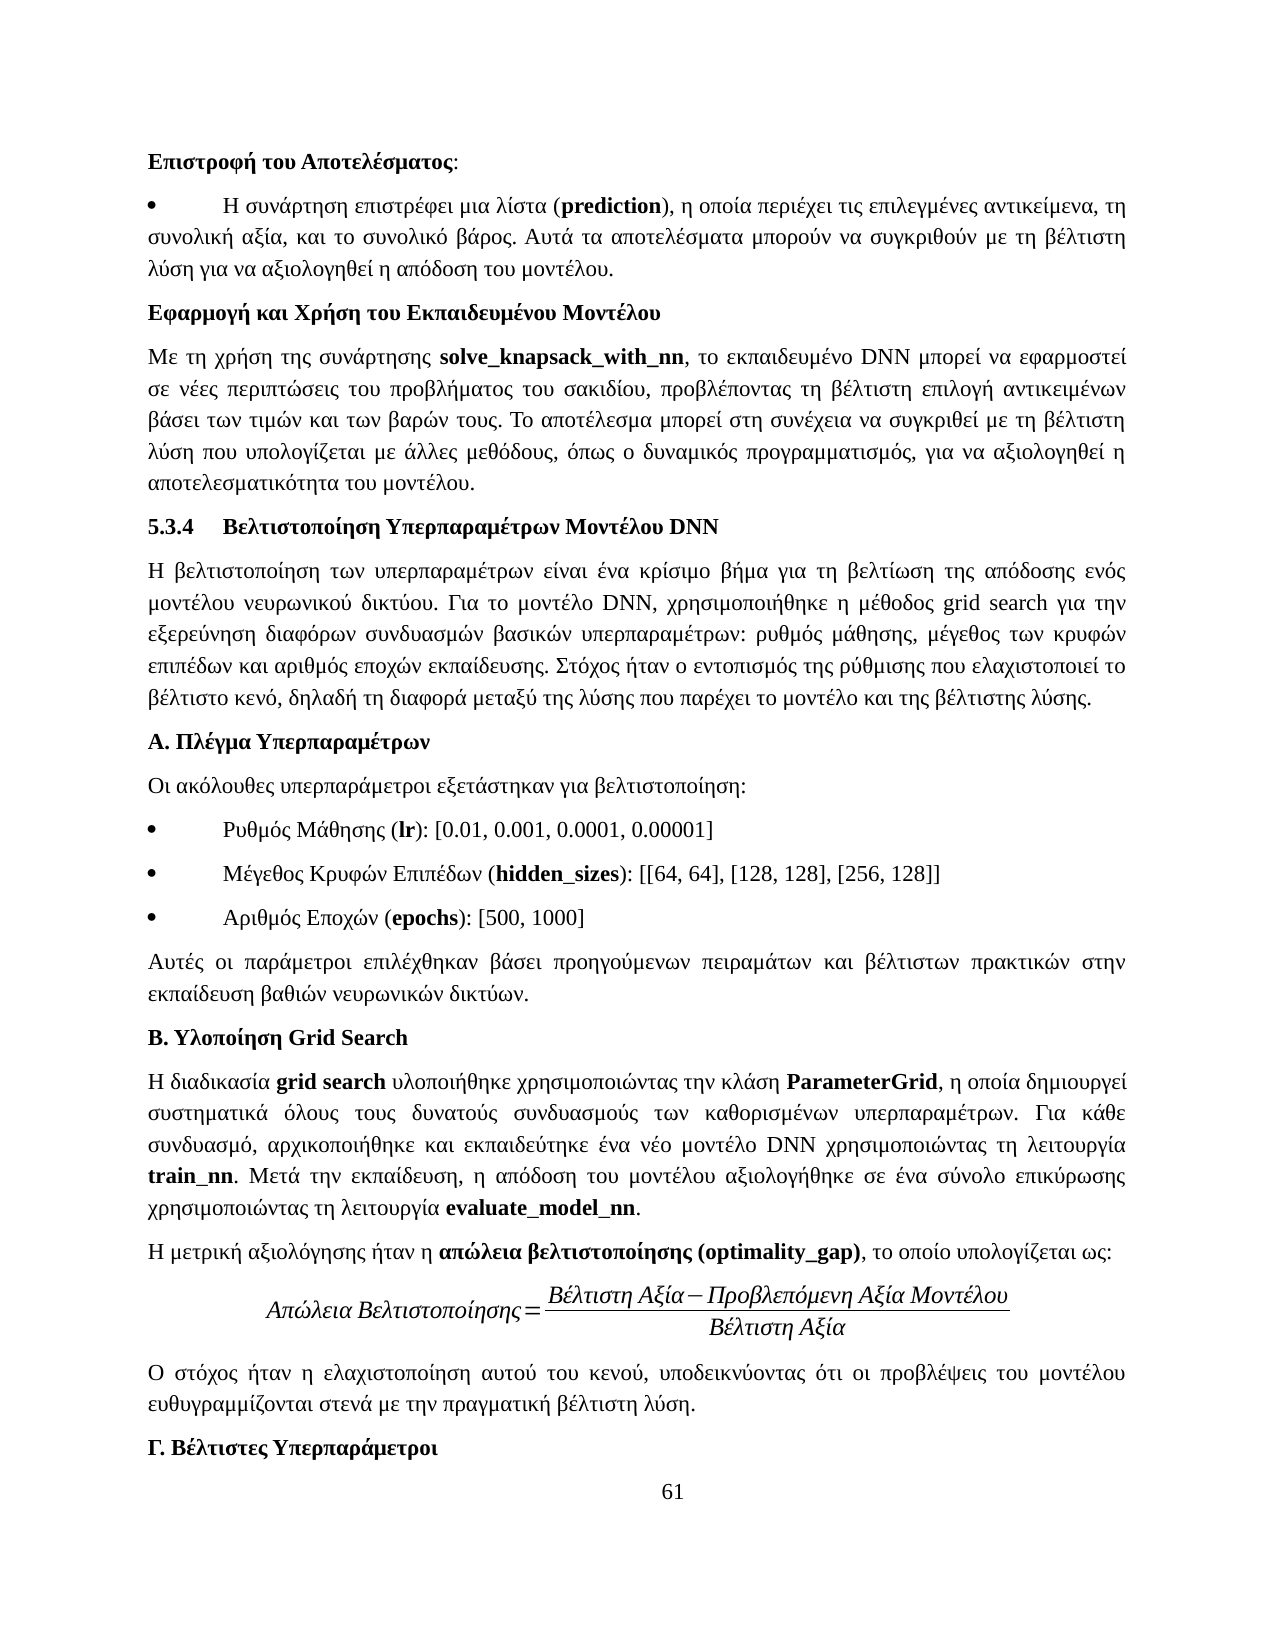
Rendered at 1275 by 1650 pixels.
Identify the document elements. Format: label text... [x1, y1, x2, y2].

text Εφαρμογή και Χρήση του Εκπαιδευμένου Μοντέλου [148, 299, 1127, 325]
list Ρυθμός Μάθησης (lr): [0.01, 0.001, 0.0001, 0.00001] [148, 816, 1127, 842]
list Αριθμός Εποχών (epochs): [500, 1000] [148, 904, 1127, 930]
subtitle Βελτιστοποίηση Υπερπαραμέτρων Μοντέλου DNN [148, 513, 1127, 540]
list Η συνάρτηση επιστρέφει μια λίστα (prediction), η οποία περιέχει τις επιλεγμένες αντικείμενα, τη συνολική αξία, και το συνολικό βάρος. Αυτά τα αποτελέσματα μπορούν να συγκριθούν με τη βέλτιστη λύση για να αξιολογηθεί η απόδοση του μοντέλου. [148, 192, 1127, 281]
text Α. Πλέγμα Υπερπαραμέτρων [148, 728, 1127, 754]
list Μέγεθος Κρυφών Επιπέδων (hidden_sizes): [[64, 64], [128, 128], [256, 128]] [148, 860, 1127, 886]
text Οι ακόλουθες υπερπαράμετροι εξετάστηκαν για βελτιστοποίηση: [148, 772, 1127, 798]
text Επιστροφή του Αποτελέσματος: [148, 148, 1127, 174]
text Η βελτιστοποίηση των υπερπαραμέτρων είναι ένα κρίσιμο βήμα για τη βελτίωση της απόδοσης ενός μοντέλου νευρωνικού δικτύου. Για το μοντέλο DNN, χρησιμοποιήθηκε η μέθοδος grid search για την εξερεύνηση διαφόρων συνδυασμών βασικών υπερπαραμέτρων: ρυθμός μάθησης, μέγεθος των κρυφών επιπέδων και αριθμός εποχών εκπαίδευσης. Στόχος ήταν ο εντοπισμός της ρύθμισης που ελαχιστοποιεί το βέλτιστο κενό, δηλαδή τη διαφορά μεταξύ της λύσης που παρέχει το μοντέλο και της βέλτιστης λύσης. [148, 557, 1127, 710]
text Η διαδικασία grid search υλοποιήθηκε χρησιμοποιώντας την κλάση ParameterGrid, η οποία δημιουργεί συστηματικά όλους τους δυνατούς συνδυασμούς των καθορισμένων υπερπαραμέτρων. Για κάθε συνδυασμό, αρχικοποιήθηκε και εκπαιδεύτηκε ένα νέο μοντέλο DNN χρησιμοποιώντας τη λειτουργία train_nn. Μετά την εκπαίδευση, η απόδοση του μοντέλου αξιολογήθηκε σε ένα σύνολο επικύρωσης χρησιμοποιώντας τη λειτουργία evaluate_model_nn. [148, 1068, 1127, 1220]
text Β. Υλοποίηση Grid Search [148, 1024, 1127, 1050]
text Με τη χρήση της συνάρτησης solve_knapsack_with_nn, το εκπαιδευμένο DNN μπορεί να εφαρμοστεί σε νέες περιπτώσεις του προβλήματος του σακιδίου, προβλέποντας τη βέλτιστη επιλογή αντικειμένων βάσει των τιμών και των βαρών τους. Το αποτέλεσμα μπορεί στη συνέχεια να συγκριθεί με τη βέλτιστη λύση που υπολογίζεται με άλλες μεθόδους, όπως ο δυναμικός προγραμματισμός, για να αξιολογηθεί η αποτελεσματικότητα του μοντέλου. [148, 343, 1127, 496]
text Αυτές οι παράμετροι επιλέχθηκαν βάσει προηγούμενων πειραμάτων και βέλτιστων πρακτικών στην εκπαίδευση βαθιών νευρωνικών δικτύων. [148, 948, 1127, 1006]
text Γ. Βέλτιστες Υπερπαράμετροι [148, 1434, 1127, 1461]
text Η μετρική αξιολόγησης ήταν η απώλεια βελτιστοποίησης (optimality_gap), το οποίο υπολογίζεται ως: [148, 1238, 1127, 1264]
text Ο στόχος ήταν η ελαχιστοποίηση αυτού του κενού, υποδεικνύοντας ότι οι προβλέψεις του μοντέλου ευθυγραμμίζονται στενά με την πραγματική βέλτιστη λύση. [148, 1359, 1127, 1417]
